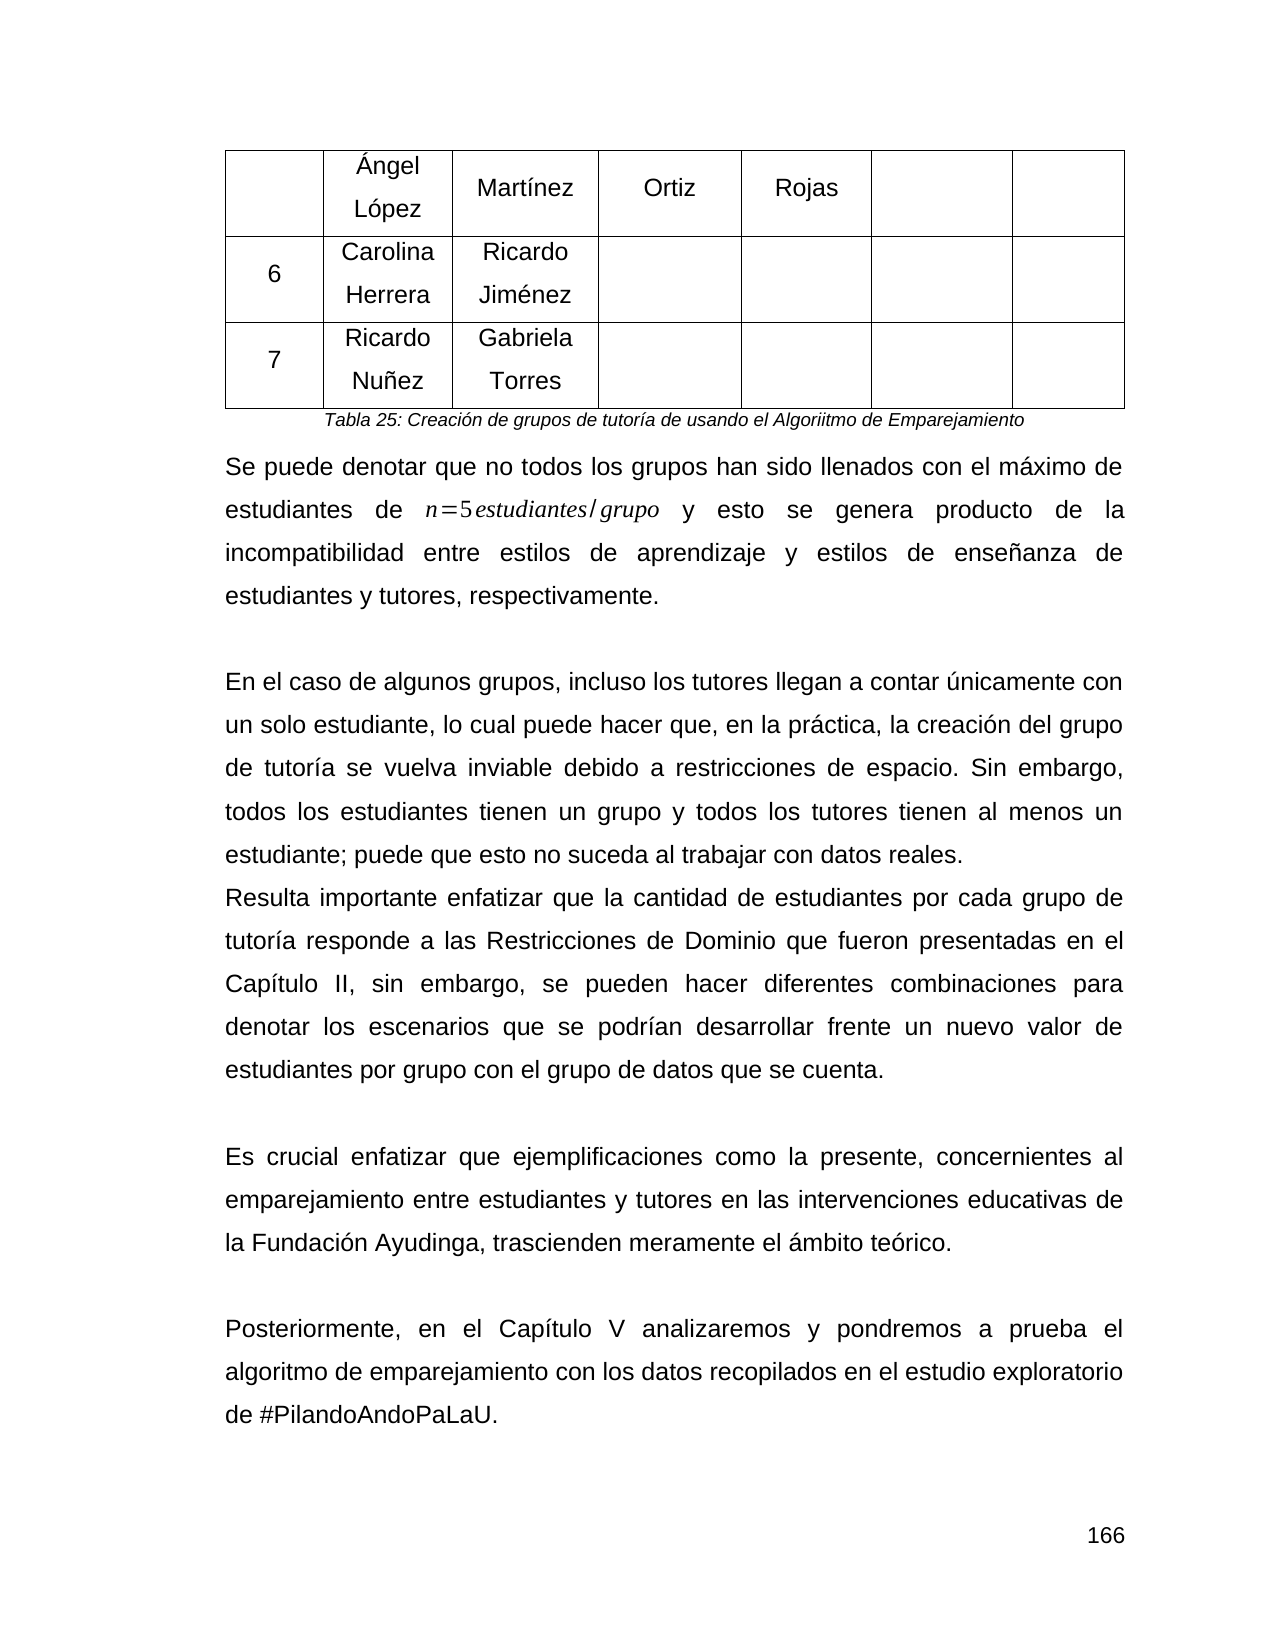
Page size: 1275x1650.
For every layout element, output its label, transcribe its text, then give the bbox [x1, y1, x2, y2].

text Tabla 25: Creación de grupos de tutoría de usando el Algoriitmo de Emparejamiento [225, 409, 1125, 431]
text En el caso de algunos grupos, incluso los tutores llegan a contar únicamente con un solo estudiante, lo cual puede hacer que, en la práctica, la creación del grupo de tutoría se vuelva inviable debido a restricciones de espacio. Sin embargo, todos los estudiantes tienen un grupo y todos los tutores tienen al menos un estudiante; puede que esto no suceda al trabajar con datos reales. [225, 667, 1125, 868]
table_cell [742, 323, 871, 408]
table_cell 7 [226, 323, 323, 408]
table_cell [742, 237, 871, 322]
table_cell [599, 323, 741, 408]
table_cell [1013, 323, 1124, 408]
table_cell 5 [226, 151, 323, 236]
table_cell Miguel Ángel López [324, 151, 452, 236]
table_cell Sofía Martínez [453, 151, 598, 236]
table_cell [872, 151, 1012, 236]
text Resulta importante enfatizar que la cantidad de estudiantes por cada grupo de tutoría responde a las Restricciones de Dominio que fueron presentadas en el Capítulo II, sin embargo, se pueden hacer diferentes combinaciones para denotar los escenarios que se podrían desarrollar frente un nuevo valor de estudiantes por grupo con el grupo de datos que se cuenta. [225, 883, 1125, 1084]
table_cell [872, 323, 1012, 408]
table_cell [1013, 151, 1124, 236]
table_cell 6 [226, 237, 323, 322]
text Se puede denotar que no todos los grupos han sido llenados con el máximo de estudiantes de y esto se genera producto de la incompatibilidad entre estilos de aprendizaje y estilos de enseñanza de estudiantes y tutores, respectivamente. [225, 452, 1125, 610]
text Posteriormente, en el Capítulo V analizaremos y pondremos a prueba el algoritmo de emparejamiento con los datos recopilados en el estudio exploratorio de #PilandoAndoPaLaU. [225, 1314, 1125, 1429]
table_cell Gabriela Torres [453, 323, 598, 408]
text Es crucial enfatizar que ejemplificaciones como la presente, concernientes al emparejamiento entre estudiantes y tutores en las intervenciones educativas de la Fundación Ayudinga, trascienden meramente el ámbito teórico. [225, 1142, 1125, 1257]
table_cell [872, 237, 1012, 322]
table_cell [1013, 237, 1124, 322]
table_cell Carolina Herrera [324, 237, 452, 322]
table_cell Ricardo Jiménez [453, 237, 598, 322]
table_cell Mateo Ortiz [599, 151, 741, 236]
table_cell Ricardo Nuñez [324, 323, 452, 408]
table_cell [599, 237, 741, 322]
table_cell Bianca Rojas [742, 151, 871, 236]
